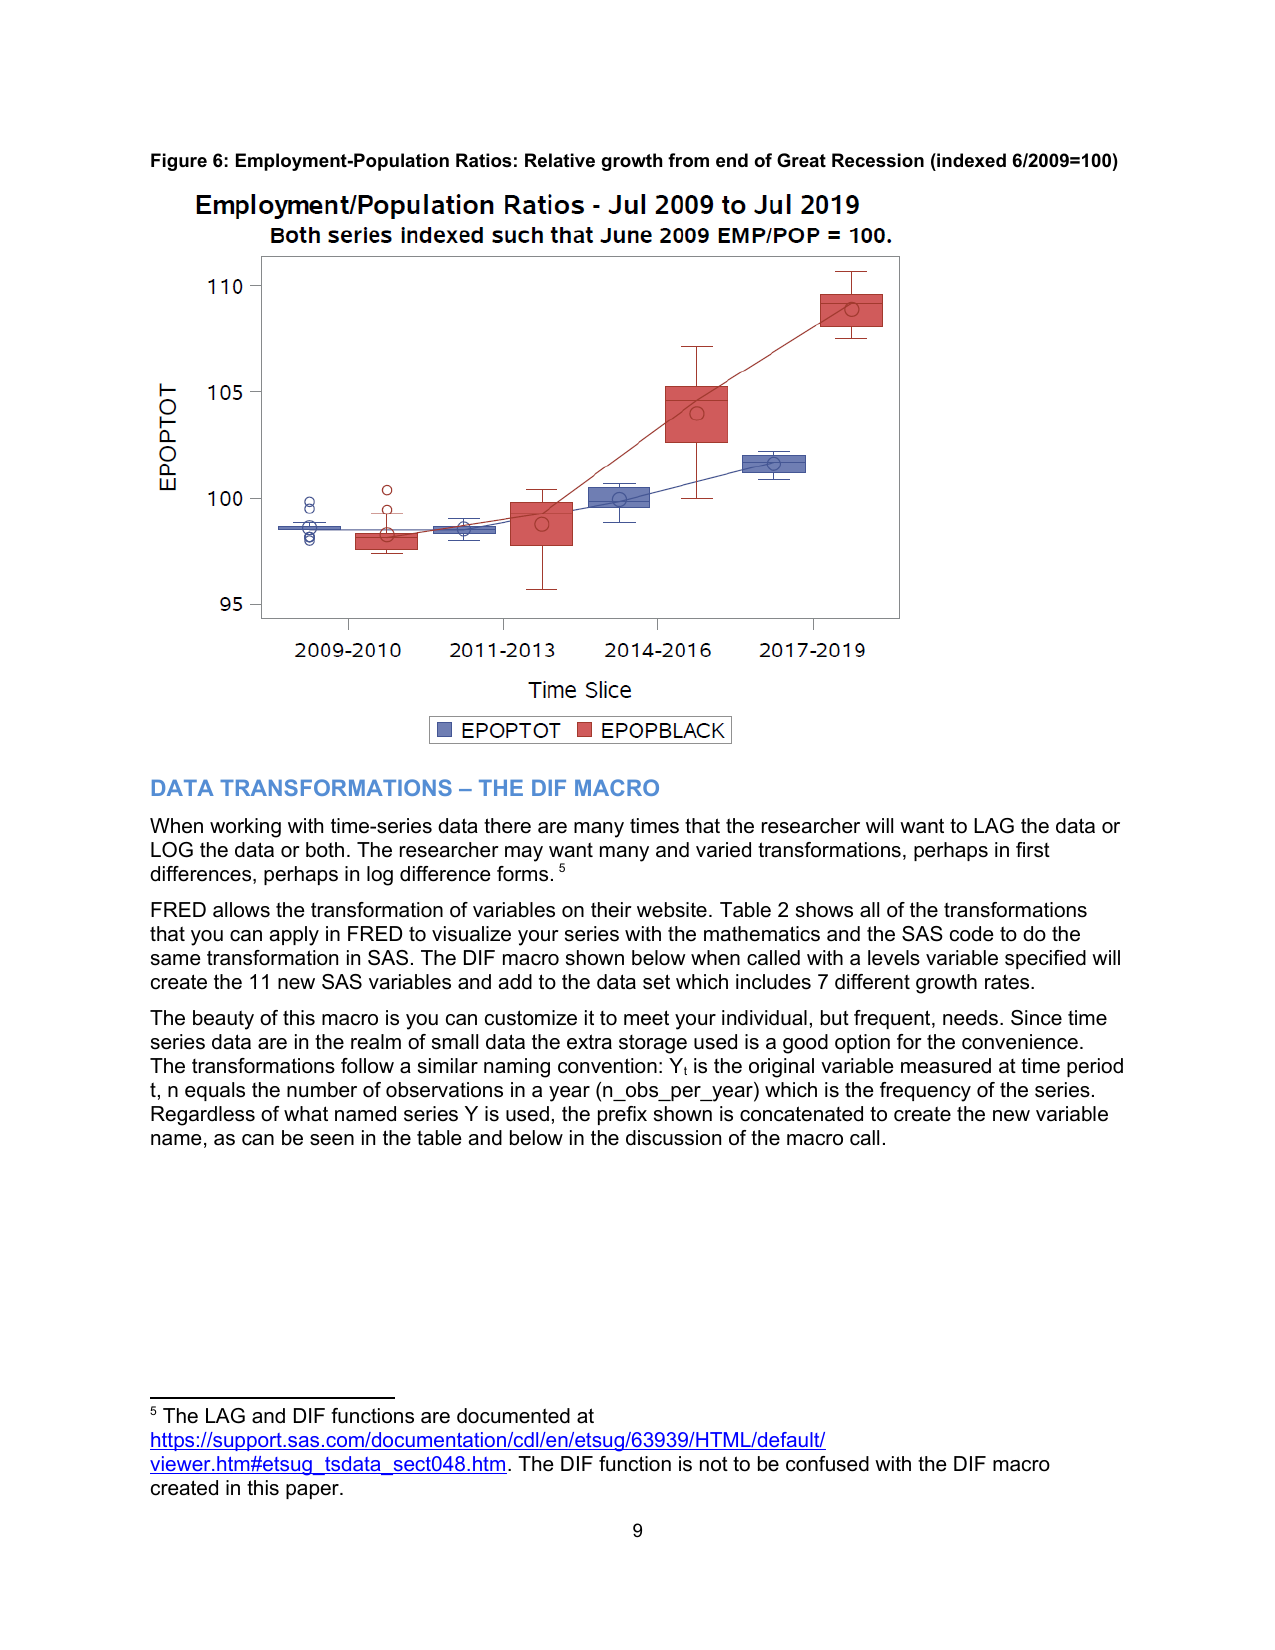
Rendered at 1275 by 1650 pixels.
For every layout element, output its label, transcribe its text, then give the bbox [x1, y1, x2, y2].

text When working with time-series data there are many times that the researcher will want to LAG the data or LOG the data or both. The researcher may want many and varied transformations, perhaps in first differences, perhaps in log difference forms. [150, 813, 1125, 885]
subtitle Data Transformations – The DIF MACRO [150, 774, 1125, 801]
text Figure 6: Employment-Population Ratios: Relative growth from end of Great Recession (indexed 6/2009=100) [150, 150, 1125, 172]
text FRED allows the transformation of variables on their website. Table 2 shows all of the transformations that you can apply in FRED to visualize your series with the mathematics and the SAS code to do the same transformation in SAS. The DIF macro shown below when called with a levels variable specified will create the 11 new SAS variables and add to the data set which includes 7 different growth rates. [150, 898, 1125, 994]
picture [150, 184, 904, 750]
text The beauty of this macro is you can customize it to meet your individual, but frequent, needs. Since time series data are in the realm of small data the extra storage used is a good option for the convenience. The transformations follow a similar naming convention: Yt is the original variable measured at time period t, n equals the number of observations in a year (n_obs_per_year) which is the frequency of the series. Regardless of what named series Y is used, the prefix shown is concatenated to create the new variable name, as can be seen in the table and below in the discussion of the macro call. [150, 1006, 1125, 1150]
